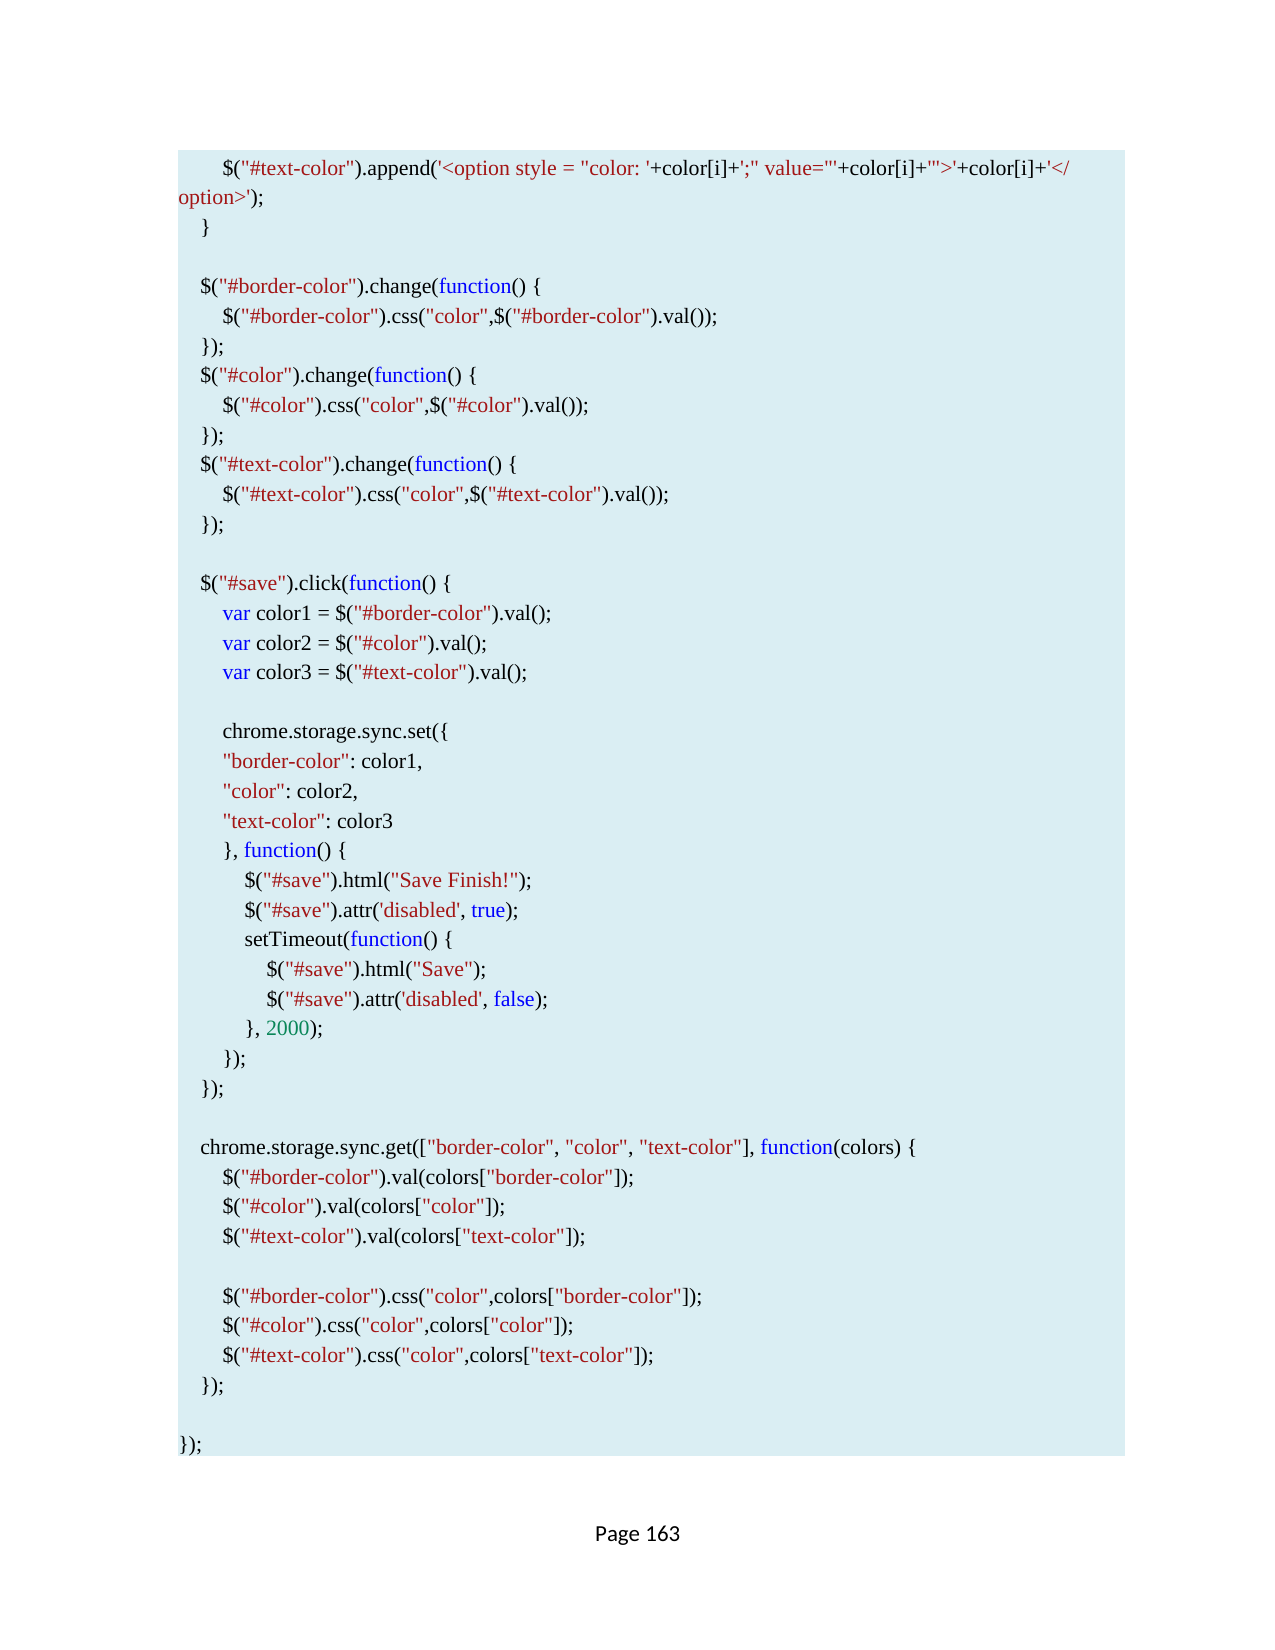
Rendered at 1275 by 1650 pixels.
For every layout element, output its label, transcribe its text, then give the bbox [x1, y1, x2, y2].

text $("#save").click(function() { [178, 566, 1125, 595]
text $("#save").attr('disabled', false); [178, 981, 1125, 1011]
text }); [178, 417, 1125, 447]
text $("#save").html("Save Finish!"); [178, 862, 1125, 892]
text setTimeout(function() { [178, 922, 1125, 952]
text }); [178, 1041, 1125, 1070]
text }); [178, 506, 1125, 536]
text $("#color").css("color",$("#color").val()); [178, 387, 1125, 417]
text $("#border-color").css("color",colors["border-color"]); [178, 1278, 1125, 1308]
text }, 2000); [178, 1011, 1125, 1041]
text "color": color2, [178, 773, 1125, 803]
text $("#color").change(function() { [178, 358, 1125, 387]
text $("#border-color").css("color",$("#border-color").val()); [178, 298, 1125, 328]
text $("#border-color").val(colors["border-color"]); [178, 1159, 1125, 1189]
text var color1 = $("#border-color").val(); [178, 595, 1125, 625]
text $("#text-color").css("color",colors["text-color"]); [178, 1337, 1125, 1367]
text var color3 = $("#text-color").val(); [178, 655, 1125, 684]
text $("#save").attr('disabled', true); [178, 892, 1125, 922]
text }); [178, 1427, 1125, 1456]
text $("#text-color").css("color",$("#text-color").val()); [178, 477, 1125, 506]
text $("#text-color").append('<option style = "color: '+color[i]+';" value="'+color[i]+'">'+color[i]+'</option>'); [178, 150, 1125, 209]
text $("#text-color").val(colors["text-color"]); [178, 1219, 1125, 1248]
text }, function() { [178, 833, 1125, 862]
text }); [178, 328, 1125, 358]
text $("#text-color").change(function() { [178, 447, 1125, 477]
text $("#border-color").change(function() { [178, 269, 1125, 298]
text "border-color": color1, [178, 744, 1125, 773]
text $("#color").val(colors["color"]); [178, 1189, 1125, 1219]
text } [178, 209, 1125, 239]
text var color2 = $("#color").val(); [178, 625, 1125, 655]
text $("#color").css("color",colors["color"]); [178, 1308, 1125, 1337]
text }); [178, 1070, 1125, 1100]
text "text-color": color3 [178, 803, 1125, 833]
text chrome.storage.sync.set({ [178, 714, 1125, 744]
text }); [178, 1367, 1125, 1397]
text chrome.storage.sync.get(["border-color", "color", "text-color"], function(colors) { [178, 1130, 1125, 1159]
text $("#save").html("Save"); [178, 952, 1125, 981]
